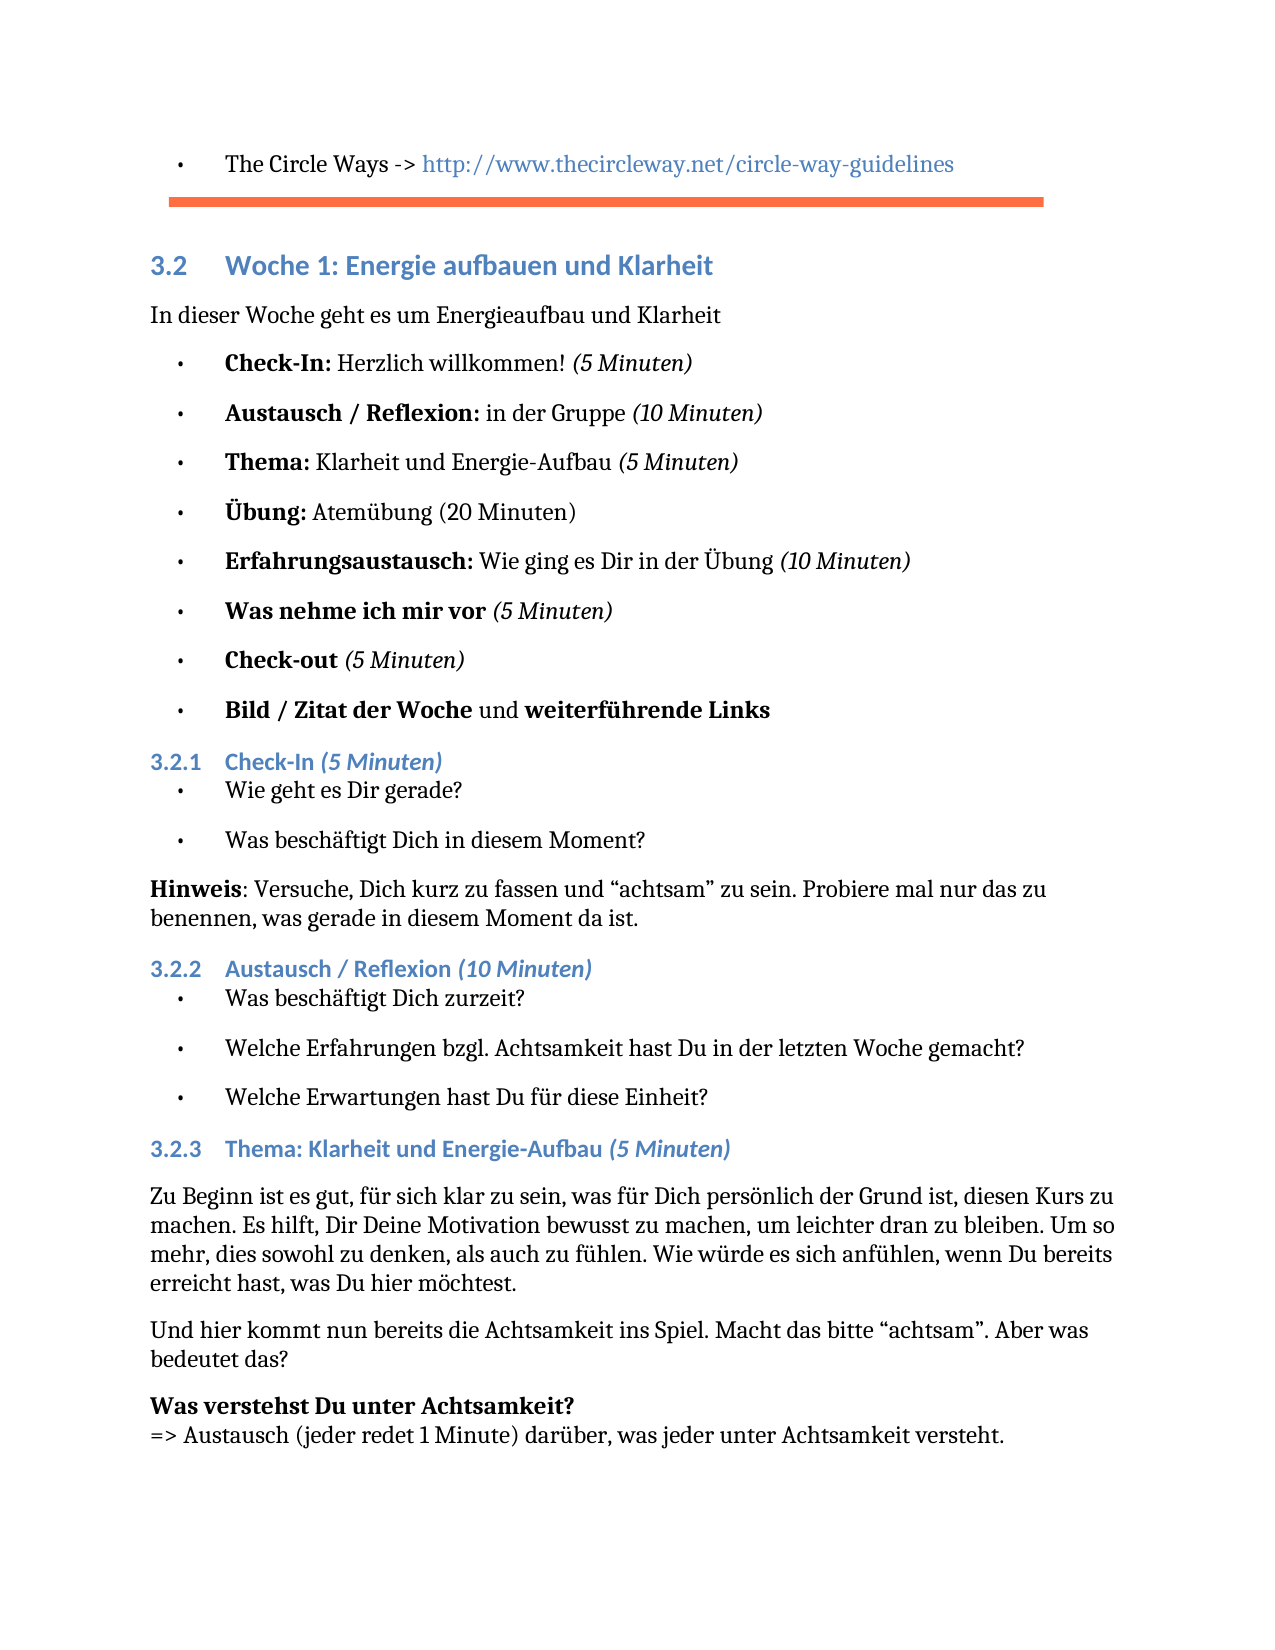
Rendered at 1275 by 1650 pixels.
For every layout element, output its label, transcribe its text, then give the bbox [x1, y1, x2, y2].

list Was beschäftigt Dich in diesem Moment? [175, 826, 1125, 854]
text Zu Beginn ist es gut, für sich klar zu sein, was für Dich persönlich der Grund ist, diesen Kurs zu machen. Es hilft, Dir Deine Motivation bewusst zu machen, um leichter dran zu bleiben. Um so mehr, dies sowohl zu denken, als auch zu fühlen. Wie würde es sich anfühlen, wenn Du bereits erreicht hast, was Du hier möchtest. [150, 1182, 1125, 1297]
list Welche Erfahrungen bzgl. Achtsamkeit hast Du in der letzten Woche gemacht? [175, 1034, 1125, 1062]
list Check-out (5 Minuten) [175, 646, 1125, 675]
list Erfahrungsaustausch: Wie ging es Dir in der Übung (10 Minuten) [175, 547, 1125, 576]
list Bild / Zitat der Woche und weiterführende Links [175, 696, 1125, 725]
text In dieser Woche geht es um Energieaufbau und Klarheit [150, 301, 1125, 330]
subtitle 3.2.2 Austausch / Reflexion (10 Minuten) [150, 954, 1125, 984]
list Welche Erwartungen hast Du für diese Einheit? [175, 1083, 1125, 1112]
text Und hier kommt nun bereits die Achtsamkeit ins Spiel. Macht das bitte “achtsam”. Aber was bedeutet das? [150, 1316, 1125, 1373]
list Was beschäftigt Dich zurzeit? [175, 984, 1125, 1013]
picture [168, 197, 1044, 207]
subtitle 3.2.3 Thema: Klarheit und Energie-Aufbau (5 Minuten) [150, 1133, 1125, 1163]
list Wie geht es Dir gerade? [175, 776, 1125, 805]
list Übung: Atemübung (20 Minuten) [175, 498, 1125, 526]
list The Circle Ways -> http://www.thecircleway.net/circle-way-guidelines [175, 150, 1125, 179]
subtitle 3.2.1 Check-In (5 Minuten) [150, 746, 1125, 776]
text Was verstehst Du unter Achtsamkeit? => Austausch (jeder redet 1 Minute) darüber, was jeder unter Achtsamkeit versteht. [150, 1392, 1125, 1450]
list Thema: Klarheit und Energie-Aufbau (5 Minuten) [175, 448, 1125, 477]
list Check-In: Herzlich willkommen! (5 Minuten) [175, 349, 1125, 378]
list Austausch / Reflexion: in der Gruppe (10 Minuten) [175, 398, 1125, 427]
list Was nehme ich mir vor (5 Minuten) [175, 597, 1125, 626]
text Hinweis: Versuche, Dich kurz zu fassen und “achtsam” zu sein. Probiere mal nur das zu benennen, was gerade in diesem Moment da ist. [150, 875, 1125, 933]
subtitle 3.2 Woche 1: Energie aufbauen und Klarheit [150, 247, 1125, 283]
